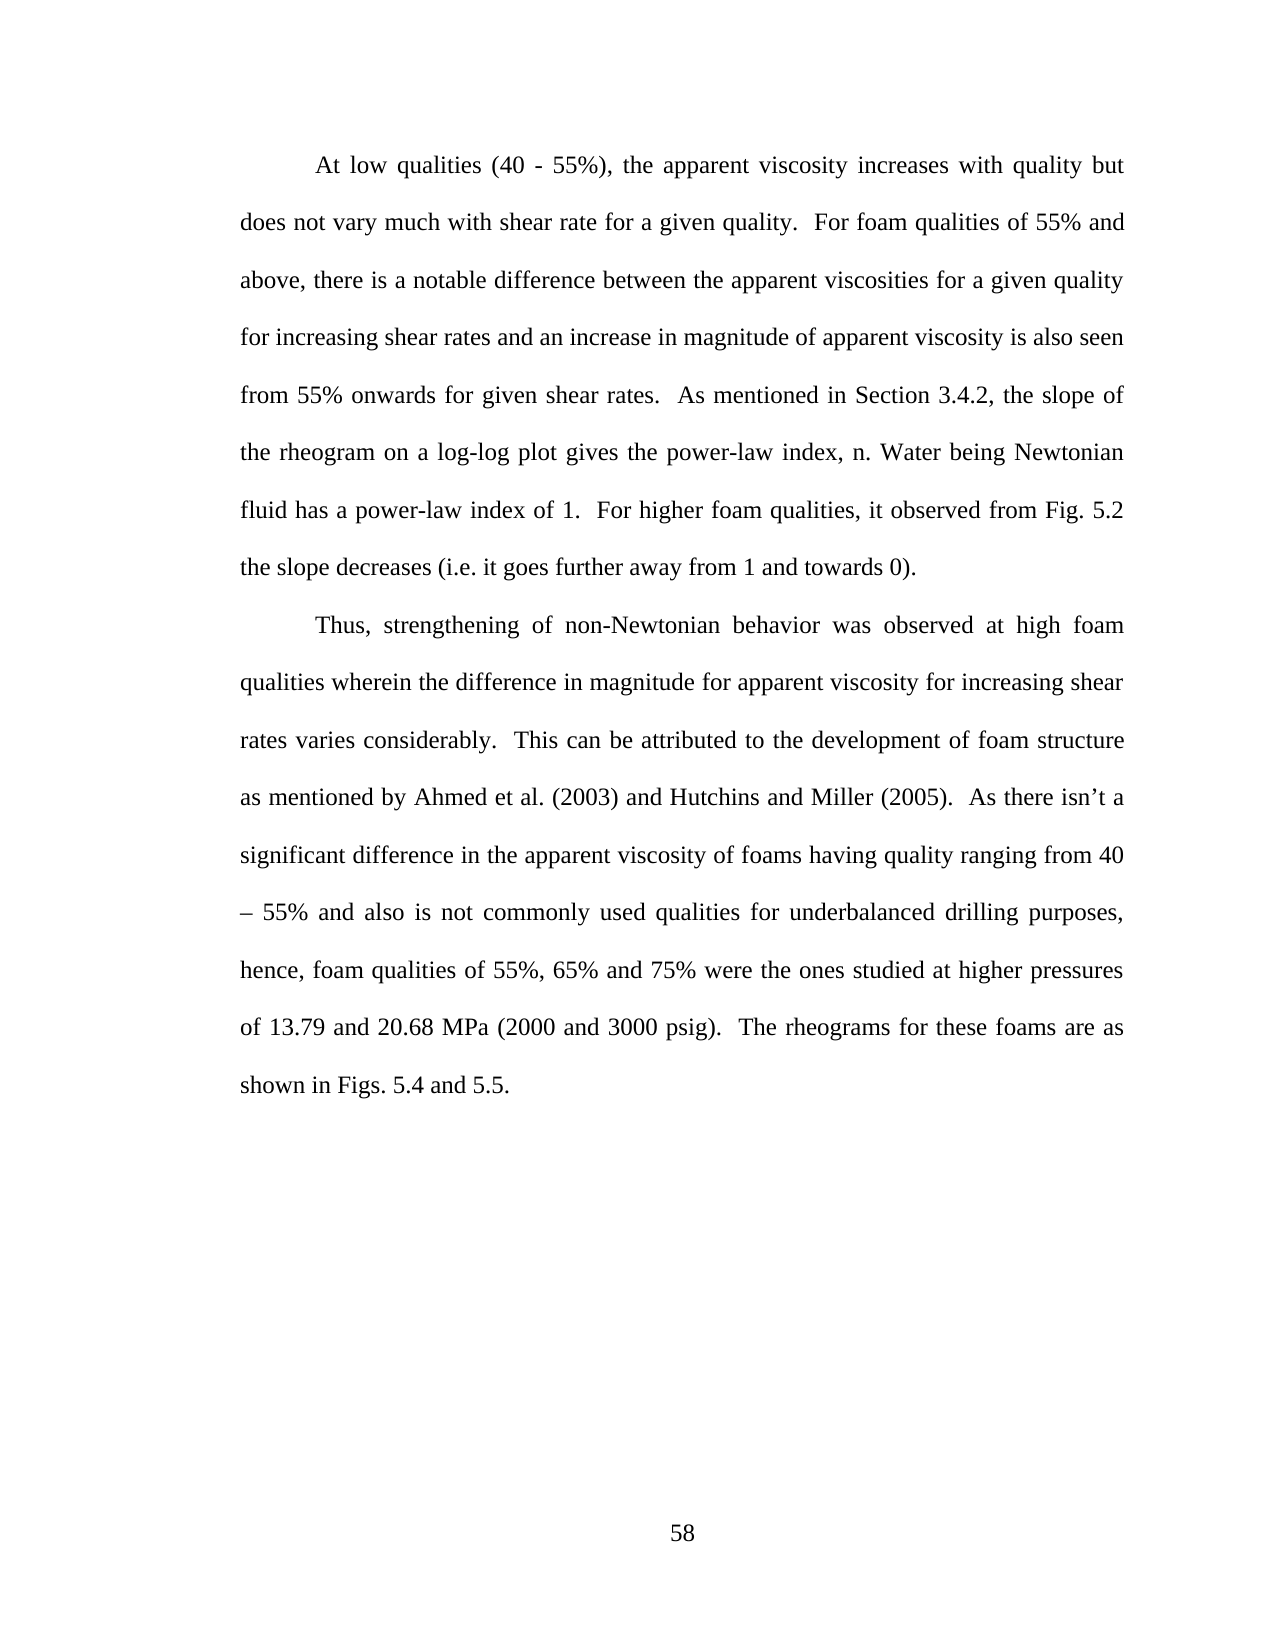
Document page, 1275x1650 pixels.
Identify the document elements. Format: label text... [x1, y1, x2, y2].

text At low qualities (40 - 55%), the apparent viscosity increases with quality but does not vary much with shear rate for a given quality. For foam qualities of 55% and above, there is a notable difference between the apparent viscosities for a given quality for increasing shear rates and an increase in magnitude of apparent viscosity is also seen from 55% onwards for given shear rates. As mentioned in Section 3.4.2, the slope of the rheogram on a log-log plot gives the power-law index, n. Water being Newtonian fluid has a power-law index of 1. For higher foam qualities, it observed from Fig. 5.2 the slope decreases (i.e. it goes further away from 1 and towards 0). [240, 150, 1125, 581]
text Thus, strengthening of non-Newtonian behavior was observed at high foam qualities wherein the difference in magnitude for apparent viscosity for increasing shear rates varies considerably. This can be attributed to the development of foam structure as mentioned by Ahmed et al. (2003) and Hutchins and Miller (2005). As there isn’t a significant difference in the apparent viscosity of foams having quality ranging from 40 – 55% and also is not commonly used qualities for underbalanced drilling purposes, hence, foam qualities of 55%, 65% and 75% were the ones studied at higher pressures of 13.79 and 20.68 MPa (2000 and 3000 psig). The rheograms for these foams are as shown in Figs. 5.4 and 5.5. [240, 610, 1125, 1099]
